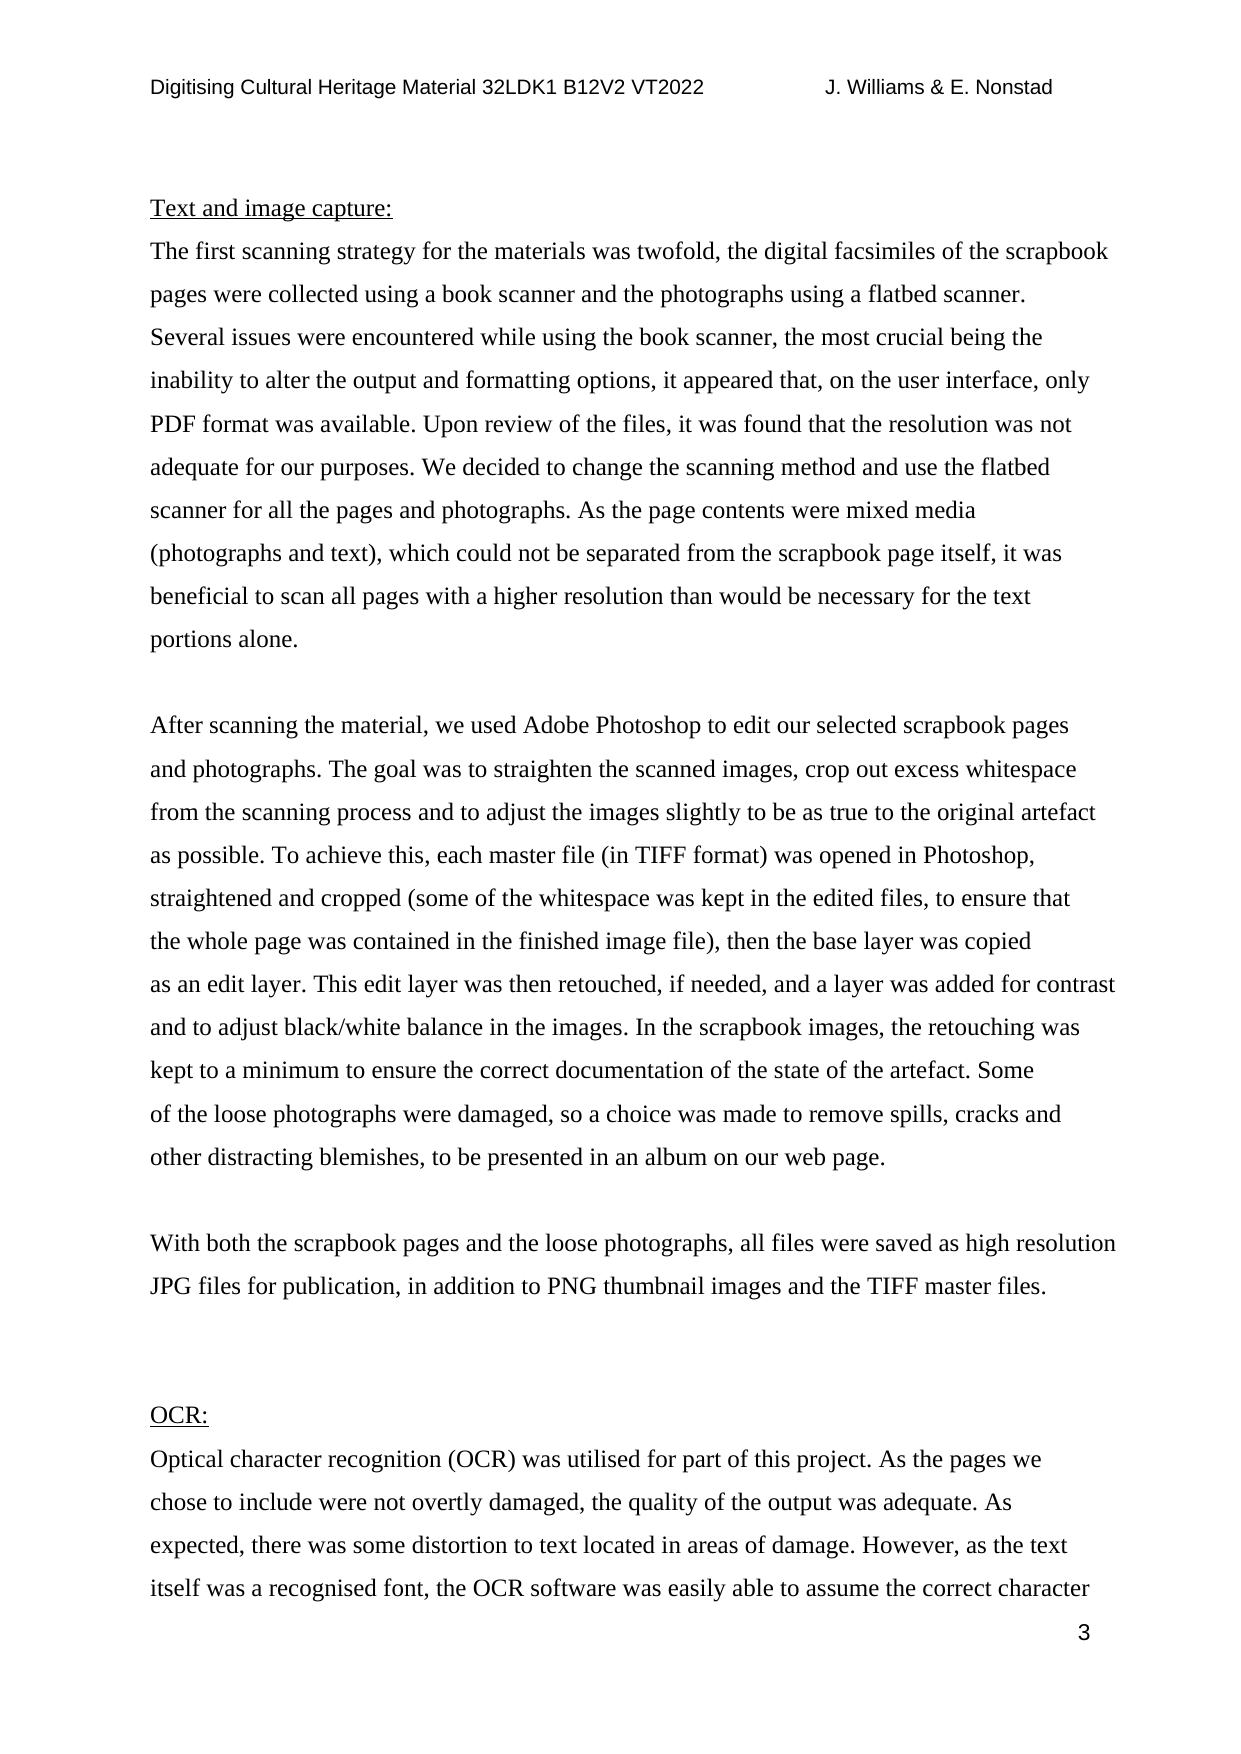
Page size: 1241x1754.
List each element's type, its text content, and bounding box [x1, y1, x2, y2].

text With both the scrapbook pages and the loose photographs, all files were saved as high resolution [150, 1228, 1240, 1257]
text JPG files for publication, in addition to PNG thumbnail images and the TIFF master files. [150, 1271, 1240, 1300]
text OCR: [150, 1401, 1090, 1429]
text Text and image capture: [150, 193, 1240, 222]
text as an edit layer. This edit layer was then retouched, if needed, and a layer was added for contrast [150, 969, 1240, 998]
text kept to a minimum to ensure the correct documentation of the state of the artefact. Some [150, 1056, 1240, 1084]
text pages were collected using a book scanner and the photographs using a flatbed scanner. [150, 279, 1240, 308]
text and photographs. The goal was to straighten the scanned images, crop out excess whitespace [150, 754, 1240, 782]
text other distracting blemishes, to be presented in an album on our web page. [150, 1142, 1240, 1171]
text straightened and cropped (some of the whitespace was kept in the edited files, to ensure that [150, 883, 1240, 912]
text Several issues were encountered while using the book scanner, the most crucial being the inability to alter the output and formatting options, it appeared that, on the user interface, only PDF format was available. Upon review of the files, it was found that the resolution was not adequate for our purposes. We decided to change the scanning method and use the flatbed scanner for all the pages and photographs. As the page contents were mixed media (photographs and text), which could not be separated from the scrapbook page itself, it was beneficial to scan all pages with a higher resolution than would be necessary for the text portions alone. [150, 322, 1090, 653]
text After scanning the material, we used Adobe Photoshop to edit our selected scrapbook pages [150, 711, 1240, 739]
text and to adjust black/white balance in the images. In the scrapbook images, the retouching was [150, 1012, 1240, 1041]
text of the loose photographs were damaged, so a choice was made to remove spills, cracks and [150, 1099, 1240, 1127]
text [150, 1444, 1090, 1602]
text the whole page was contained in the finished image file), then the base layer was copied [150, 926, 1240, 955]
text as possible. To achieve this, each master file (in TIFF format) was opened in Photoshop, [150, 840, 1240, 869]
text from the scanning process and to adjust the images slightly to be as true to the original artefact [150, 797, 1240, 826]
text The first scanning strategy for the materials was twofold, the digital facsimiles of the scrapbook [150, 236, 1240, 265]
